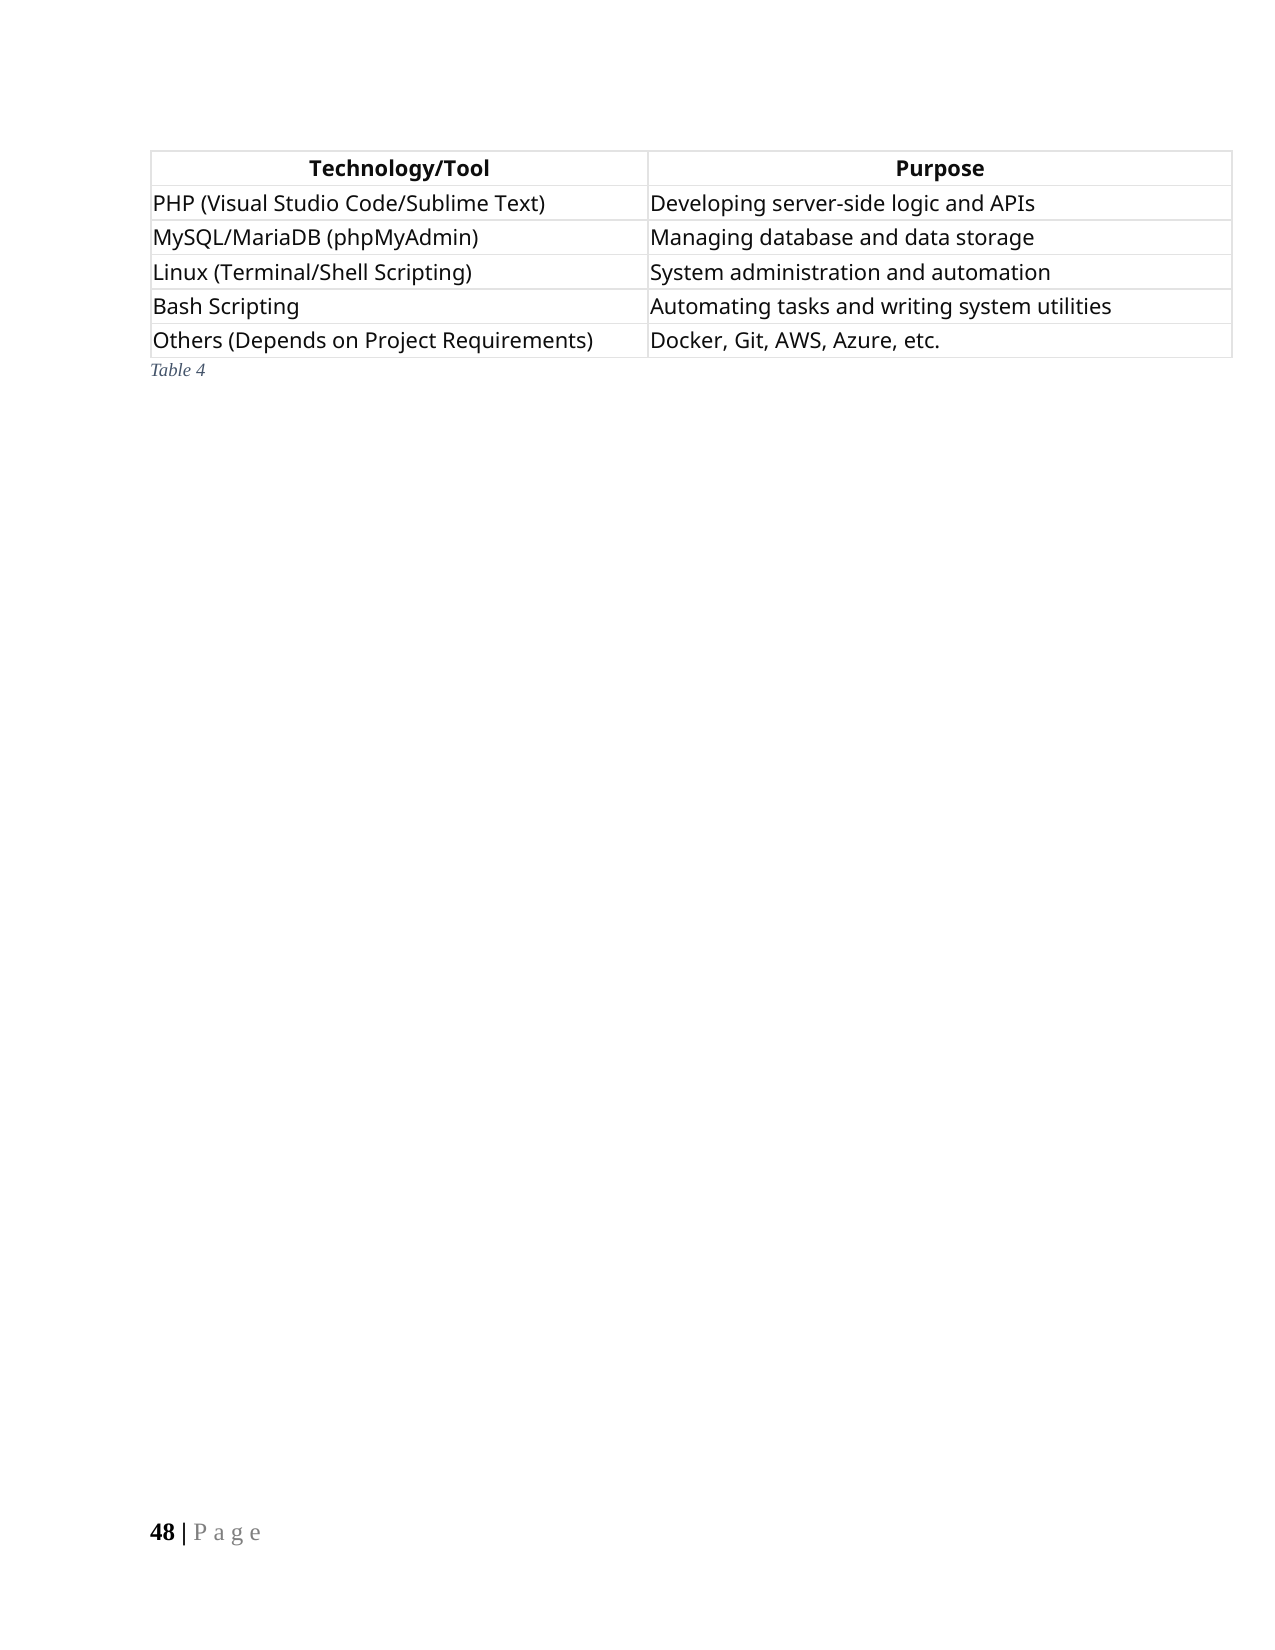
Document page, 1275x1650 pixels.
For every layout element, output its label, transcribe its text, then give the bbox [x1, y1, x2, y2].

table_cell MySQL/MariaDB (phpMyAdmin) [152, 221, 647, 253]
text Table 4 [150, 358, 1125, 380]
table_cell Managing database and data storage [649, 221, 1231, 253]
table_cell Others (Depends on Project Requirements) [152, 324, 647, 357]
table_cell Bash Scripting [152, 290, 647, 322]
table_cell Linux (Terminal/Shell Scripting) [152, 255, 647, 288]
table_header Purpose [649, 152, 1231, 184]
table_cell Automating tasks and writing system utilities [649, 290, 1231, 322]
table_cell System administration and automation [649, 255, 1231, 288]
table_header Technology/Tool [152, 152, 647, 184]
table_cell Docker, Git, AWS, Azure, etc. [649, 324, 1231, 357]
table_cell Developing server-side logic and APIs [649, 186, 1231, 219]
table_cell PHP (Visual Studio Code/Sublime Text) [152, 186, 647, 219]
